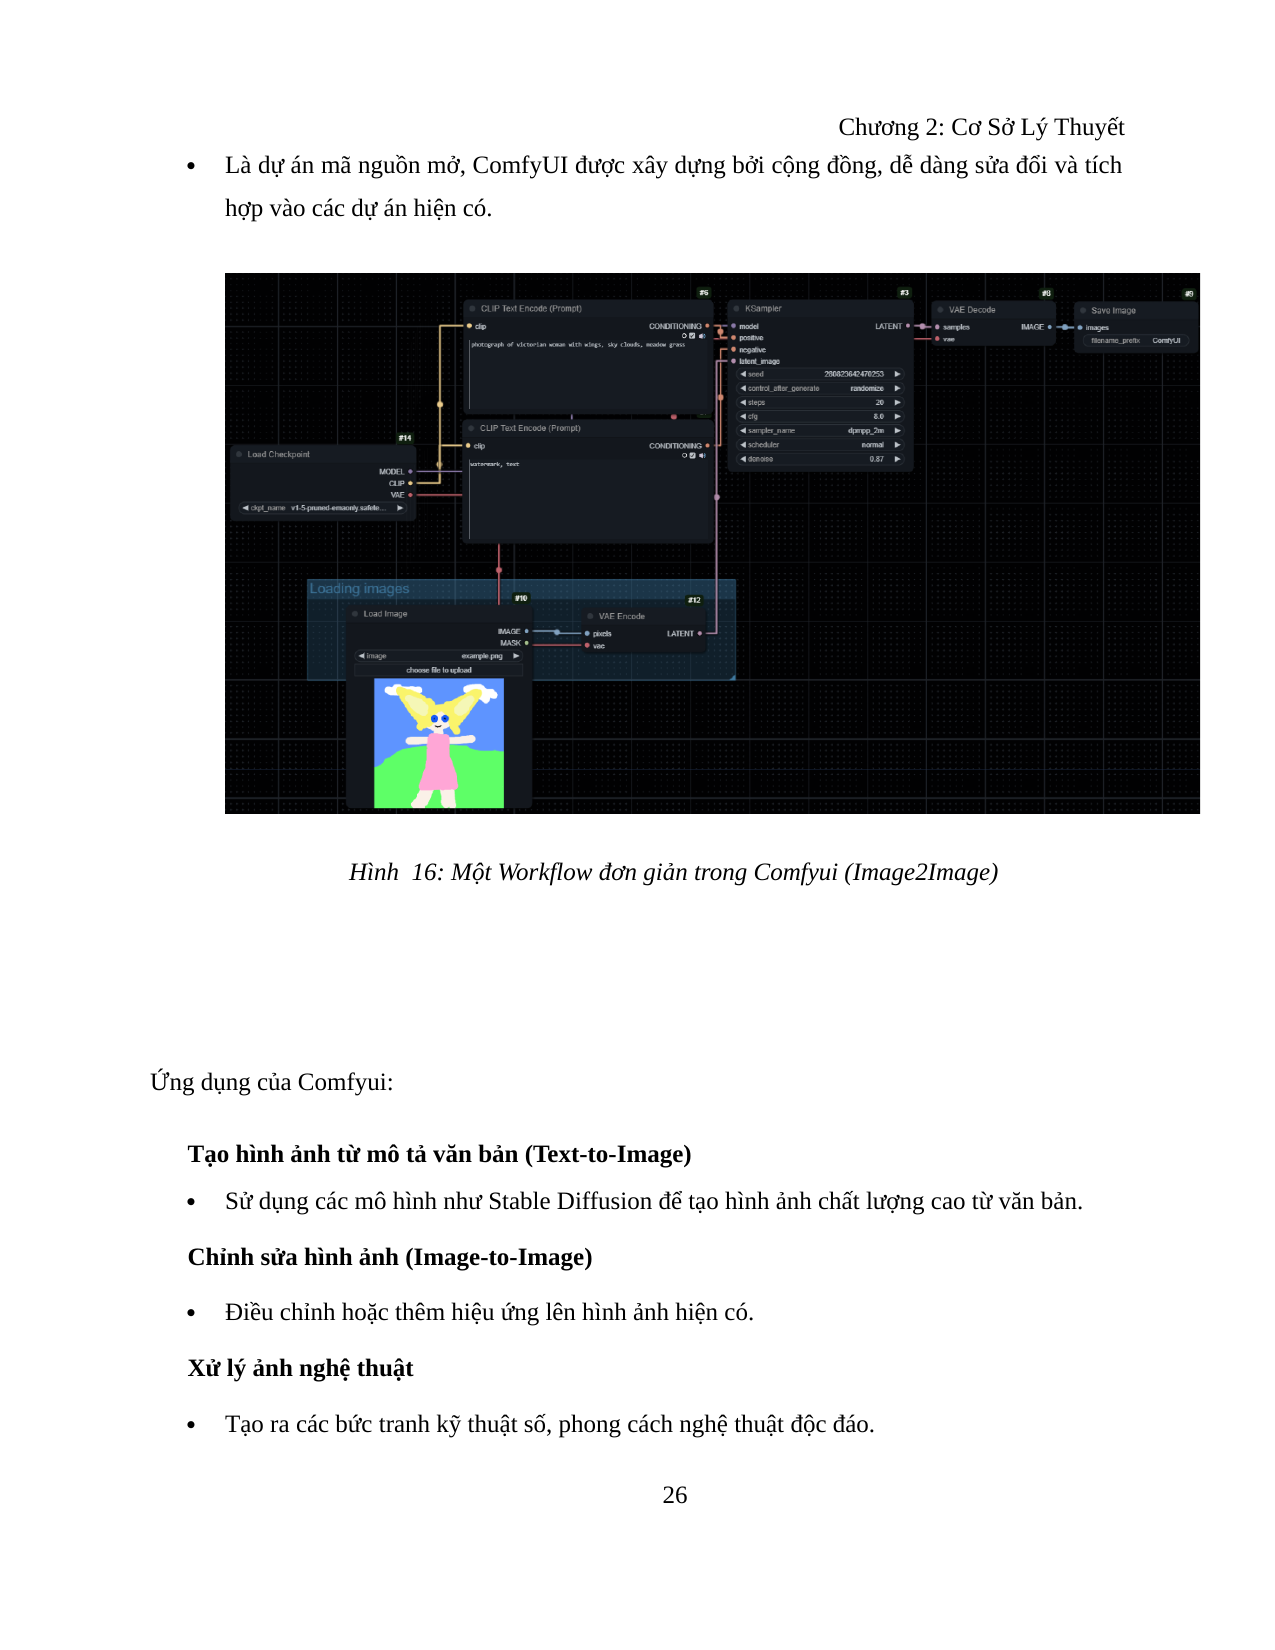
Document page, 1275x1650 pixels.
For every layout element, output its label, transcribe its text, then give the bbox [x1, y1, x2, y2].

text Hình 16: Một Workflow đơn giản trong Comfyui (Image2Image) [150, 857, 1125, 886]
text Tạo hình ảnh từ mô tả văn bản (Text-to-Image) [150, 1139, 1125, 1168]
picture [225, 273, 1200, 814]
list Tạo ra các bức tranh kỹ thuật số, phong cách nghệ thuật độc đáo. [187, 1409, 1125, 1437]
text Chỉnh sửa hình ảnh (Image-to-Image) [150, 1242, 1125, 1271]
text Xử lý ảnh nghệ thuật [150, 1353, 1125, 1382]
list Là dự án mã nguồn mở, ComfyUI được xây dựng bởi cộng đồng, dễ dàng sửa đổi và tích hợp vào các dự án hiện có. [187, 150, 1125, 222]
list Điều chỉnh hoặc thêm hiệu ứng lên hình ảnh hiện có. [187, 1297, 1125, 1326]
list Sử dụng các mô hình như Stable Diffusion để tạo hình ảnh chất lượng cao từ văn bản. [187, 1186, 1125, 1215]
text Ứng dụng của Comfyui: [150, 1067, 1125, 1096]
